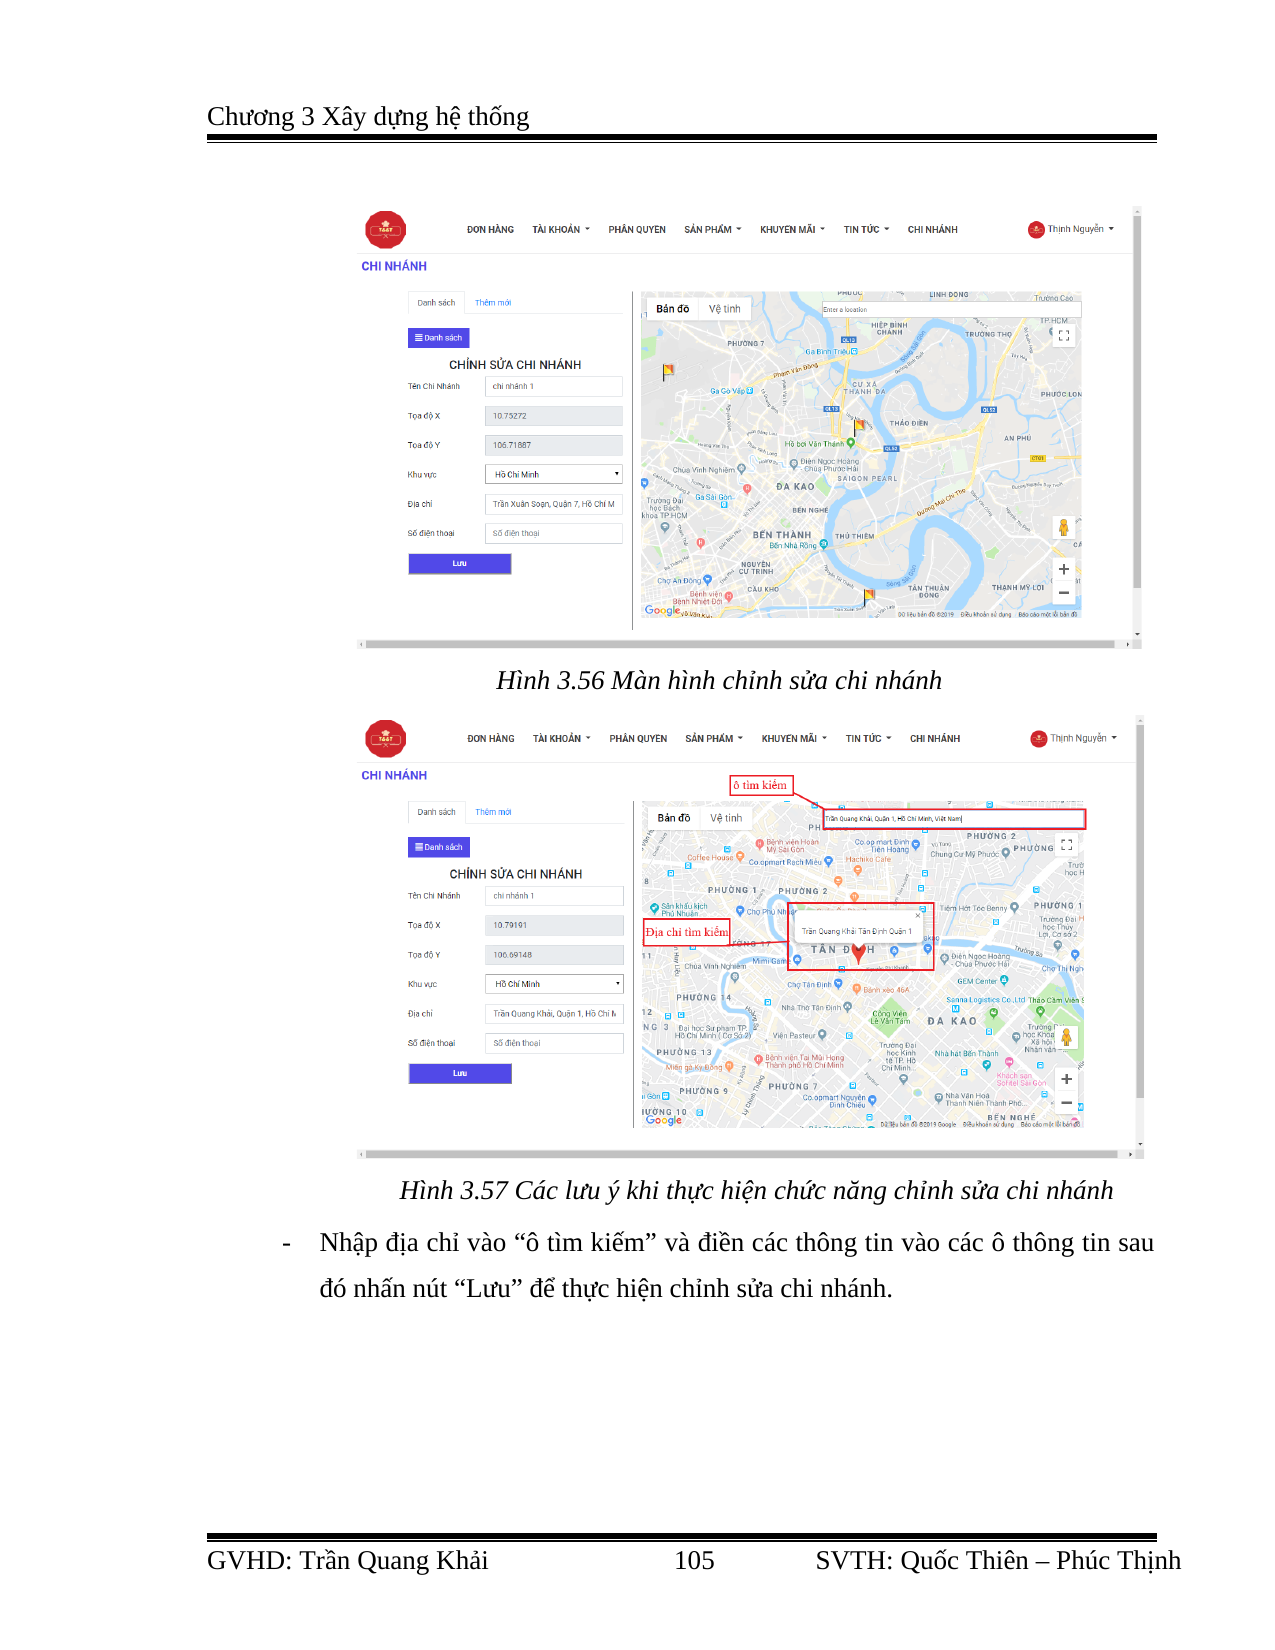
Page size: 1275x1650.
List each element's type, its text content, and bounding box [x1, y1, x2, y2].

picture [356, 715, 1145, 1159]
list Nhập địa chỉ vào “ô tìm kiếm” và điền các thông tin vào các ô thông tin sau đó nhấn nút “Lưu” để thực hiện chỉnh sửa chi nhánh. [282, 1226, 1157, 1304]
picture [356, 206, 1142, 649]
